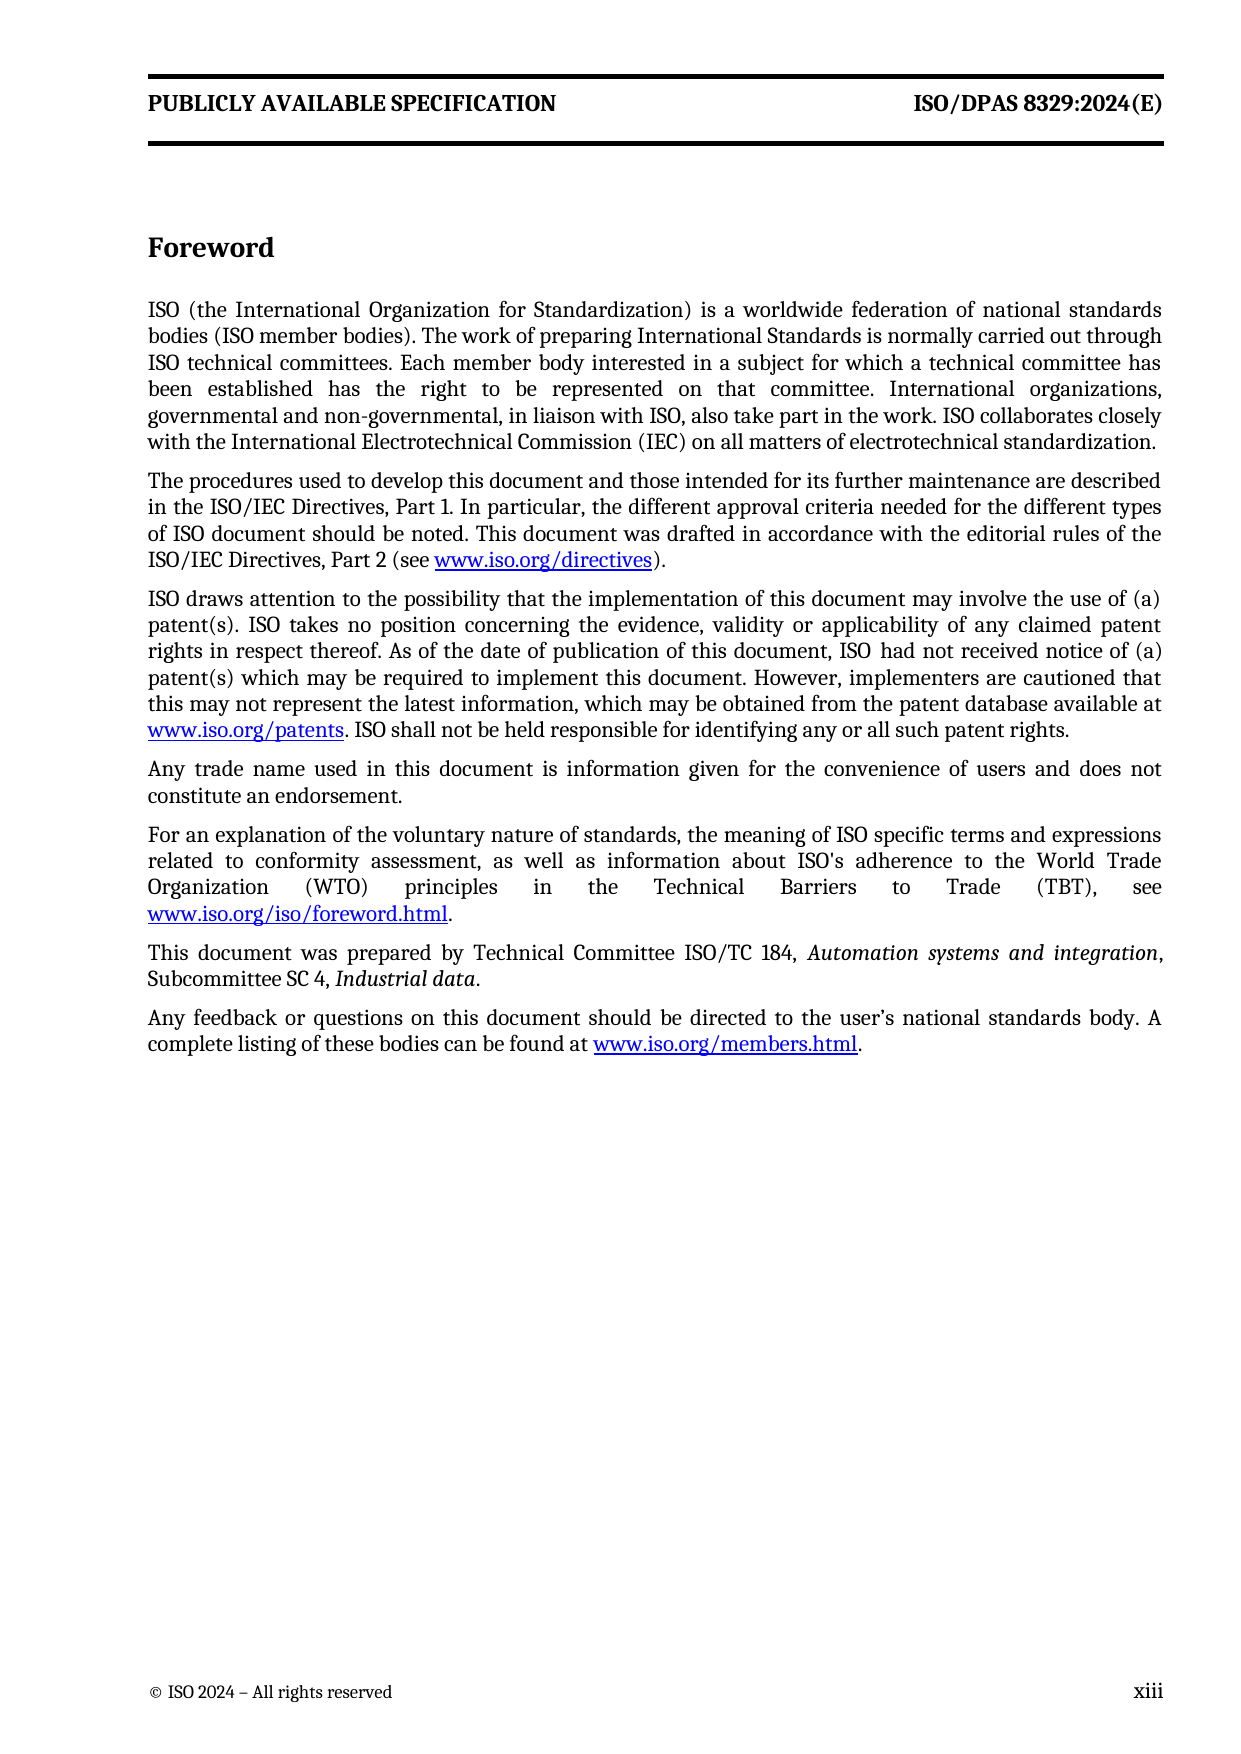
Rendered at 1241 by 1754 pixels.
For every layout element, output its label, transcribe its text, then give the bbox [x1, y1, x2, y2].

text ISO draws attention to the possibility that the implementation of this document may involve the use of (a) patent(s). ISO takes no position concerning the evidence, validity or applicability of any claimed patent rights in respect thereof. As of the date of publication of this document, ISO had not received notice of (a) patent(s) which may be required to implement this document. However, implementers are cautioned that this may not represent the latest information, which may be obtained from the patent database available at www.iso.org/patents. ISO shall not be held responsible for identifying any or all such patent rights. [148, 586, 1163, 744]
text The procedures used to develop this document and those intended for its further maintenance are described in the ISO/IEC Directives, Part 1. In particular, the different approval criteria needed for the different types of ISO document should be noted. This document was drafted in accordance with the editorial rules of the ISO/IEC Directives, Part 2 (see www.iso.org/directives). [148, 468, 1163, 573]
text ISO (the International Organization for Standardization) is a worldwide federation of national standards bodies (ISO member bodies). The work of preparing International Standards is normally carried out through ISO technical committees. Each member body interested in a subject for which a technical committee has been established has the right to be represented on that committee. International organizations, governmental and non-governmental, in liaison with ISO, also take part in the work. ISO collaborates closely with the International Electrotechnical Commission (IEC) on all matters of electrotechnical standardization. [148, 297, 1163, 455]
text This document was prepared by Technical Committee ISO/TC 184, Automation systems and integration, Subcommittee SC 4, Industrial data. [148, 939, 1163, 992]
text Any feedback or questions on this document should be directed to the user’s national standards body. A complete listing of these bodies can be found at www.iso.org/members.html. [148, 1004, 1163, 1057]
title Foreword [148, 231, 1163, 265]
text For an explanation of the voluntary nature of standards, the meaning of ISO specific terms and expressions related to conformity assessment, as well as information about ISO's adherence to the World Trade Organization (WTO) principles in the Technical Barriers to Trade (TBT), see www.iso.org/iso/foreword.html. [148, 821, 1163, 927]
text Any trade name used in this document is information given for the convenience of users and does not constitute an endorsement. [148, 756, 1163, 809]
